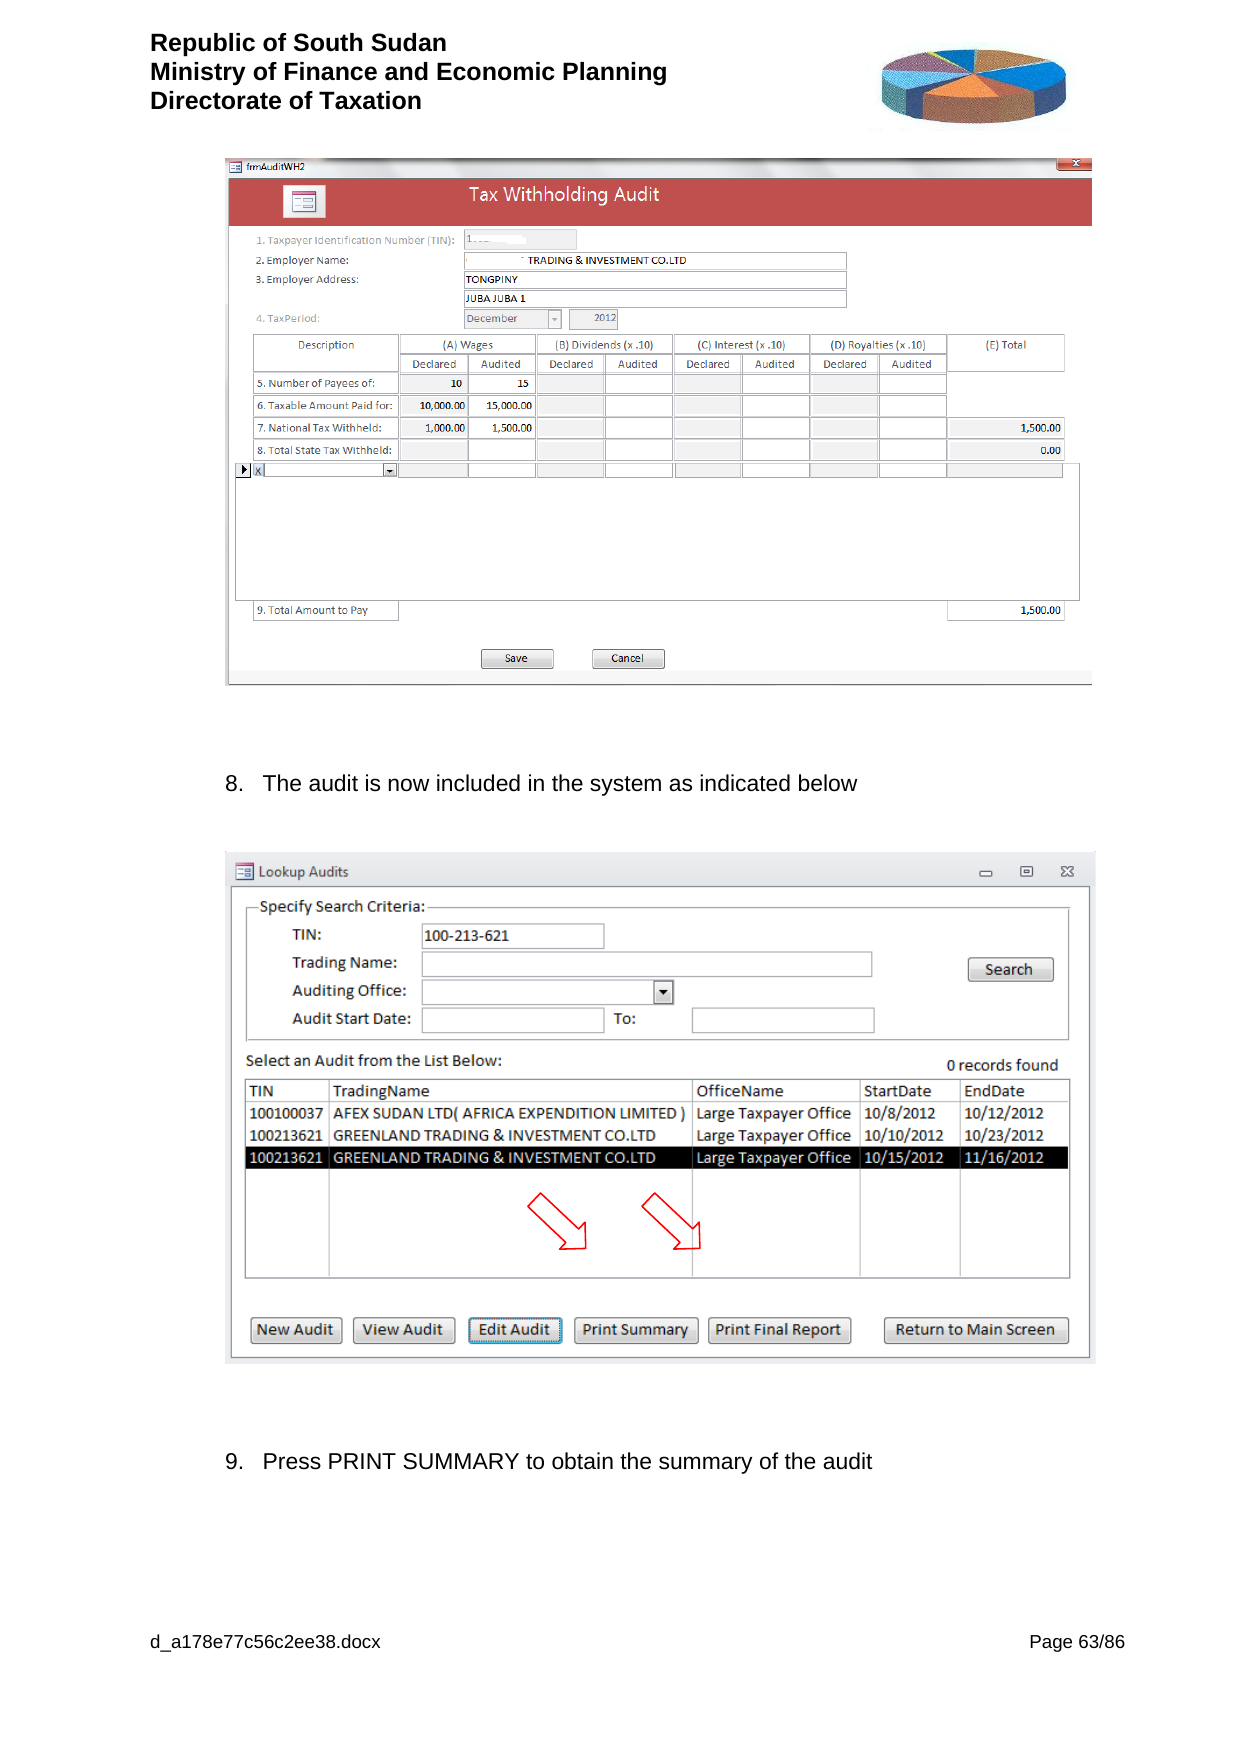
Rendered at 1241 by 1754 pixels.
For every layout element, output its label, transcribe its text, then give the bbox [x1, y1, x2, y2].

picture [867, 42, 1077, 136]
picture [225, 851, 1096, 1364]
picture [225, 158, 1092, 686]
list Press PRINT SUMMARY to obtain the summary of the audit [225, 1448, 1090, 1474]
list The audit is now included in the system as indicated below [225, 770, 1090, 796]
